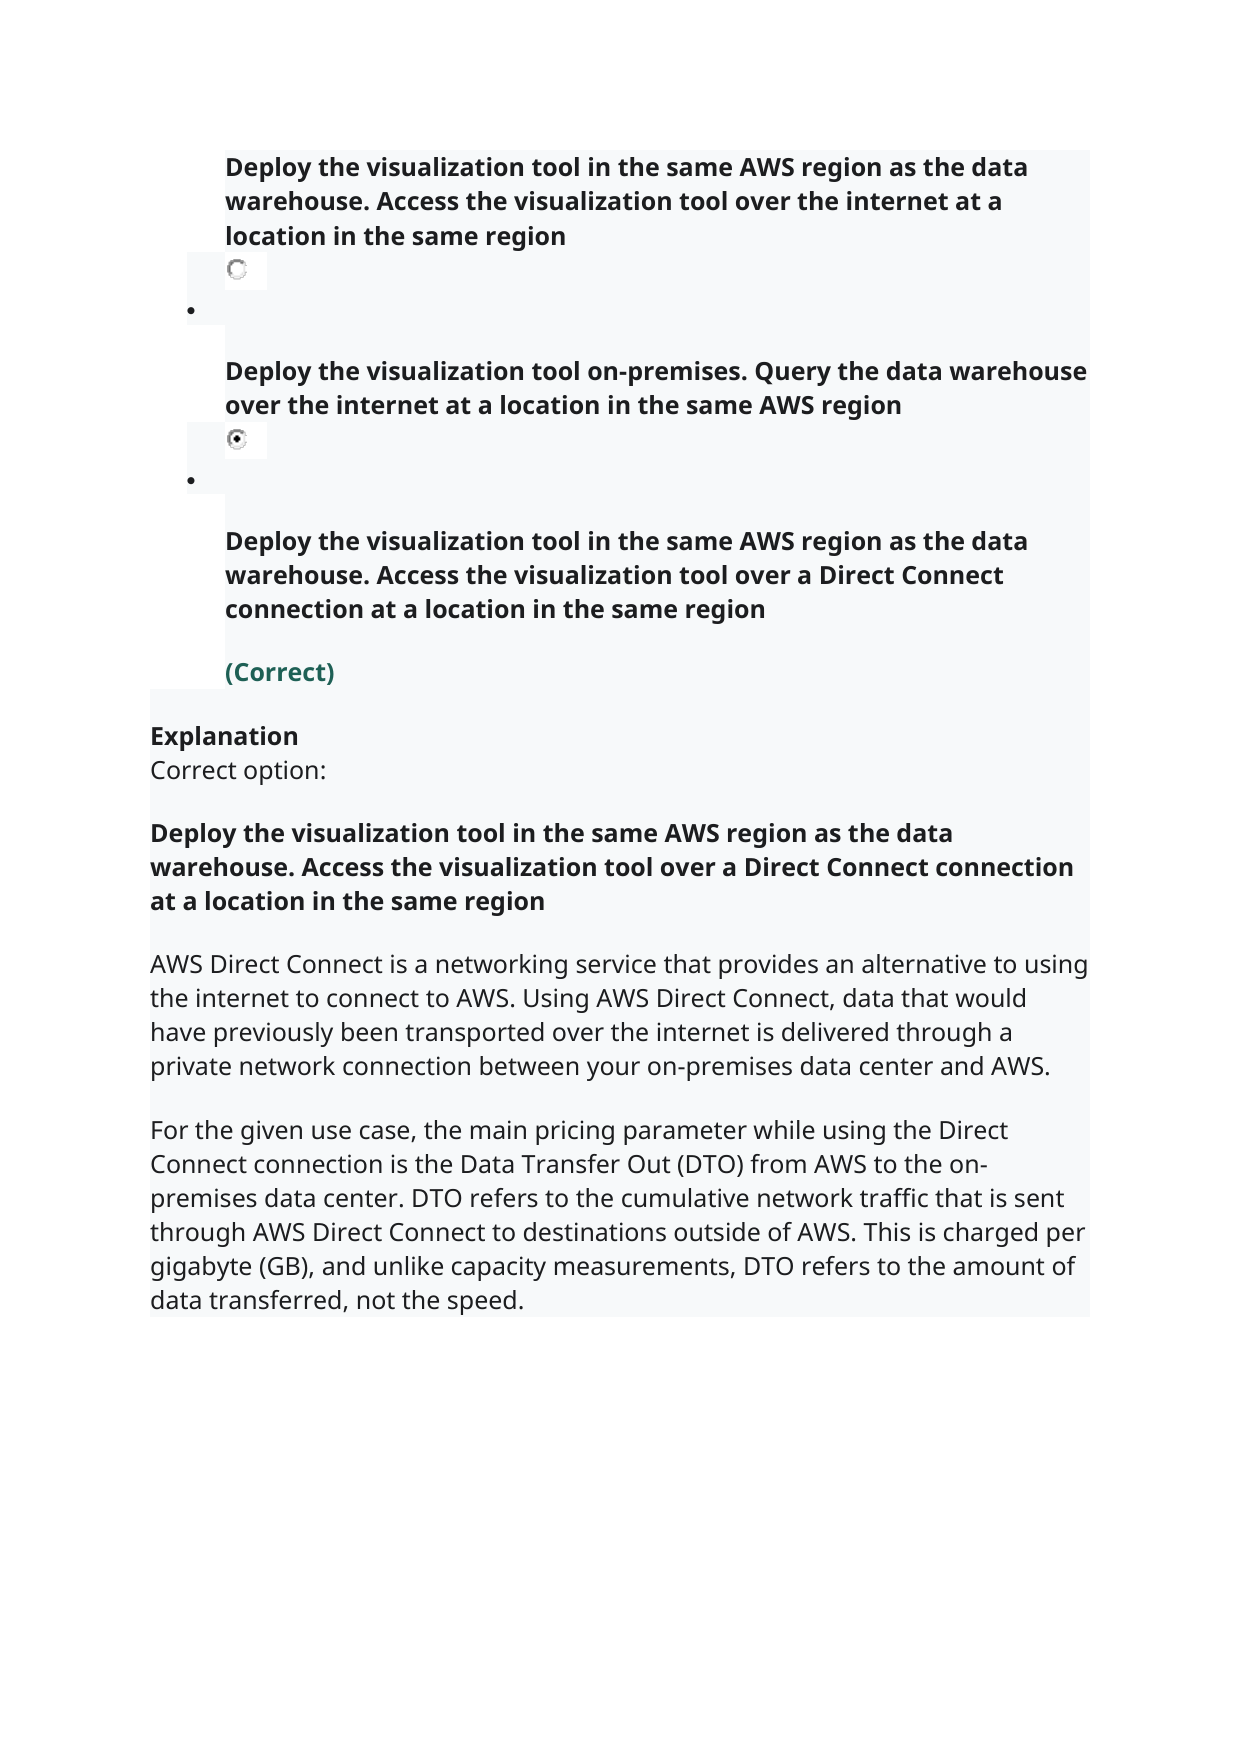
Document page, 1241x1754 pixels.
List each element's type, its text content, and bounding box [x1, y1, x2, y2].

text Deploy the visualization tool in the same AWS region as the data warehouse. Access the visualization tool over the internet at a location in the same region [225, 150, 1090, 252]
text Explanation [150, 718, 1090, 752]
text Deploy the visualization tool in the same AWS region as the data warehouse. Access the visualization tool over a Direct Connect connection at a location in the same region [150, 816, 1090, 918]
text (Correct) [225, 655, 1090, 689]
text Deploy the visualization tool in the same AWS region as the data warehouse. Access the visualization tool over a Direct Connect connection at a location in the same region [225, 524, 1090, 626]
text AWS Direct Connect is a networking service that provides an alternative to using the internet to connect to AWS. Using AWS Direct Connect, data that would have previously been transported over the internet is delivered through a private network connection between your on-premises data center and AWS. [150, 947, 1090, 1083]
text Correct option: [150, 752, 1090, 786]
text Deploy the visualization tool on-premises. Query the data warehouse over the internet at a location in the same AWS region [225, 354, 1090, 422]
text For the given use case, the main pricing parameter while using the Direct Connect connection is the Data Transfer Out (DTO) from AWS to the on-premises data center. DTO refers to the cumulative network traffic that is sent through AWS Direct Connect to destinations outside of AWS. This is charged per gigabyte (GB), and unlike capacity measurements, DTO refers to the amount of data transferred, not the speed. [150, 1112, 1090, 1317]
